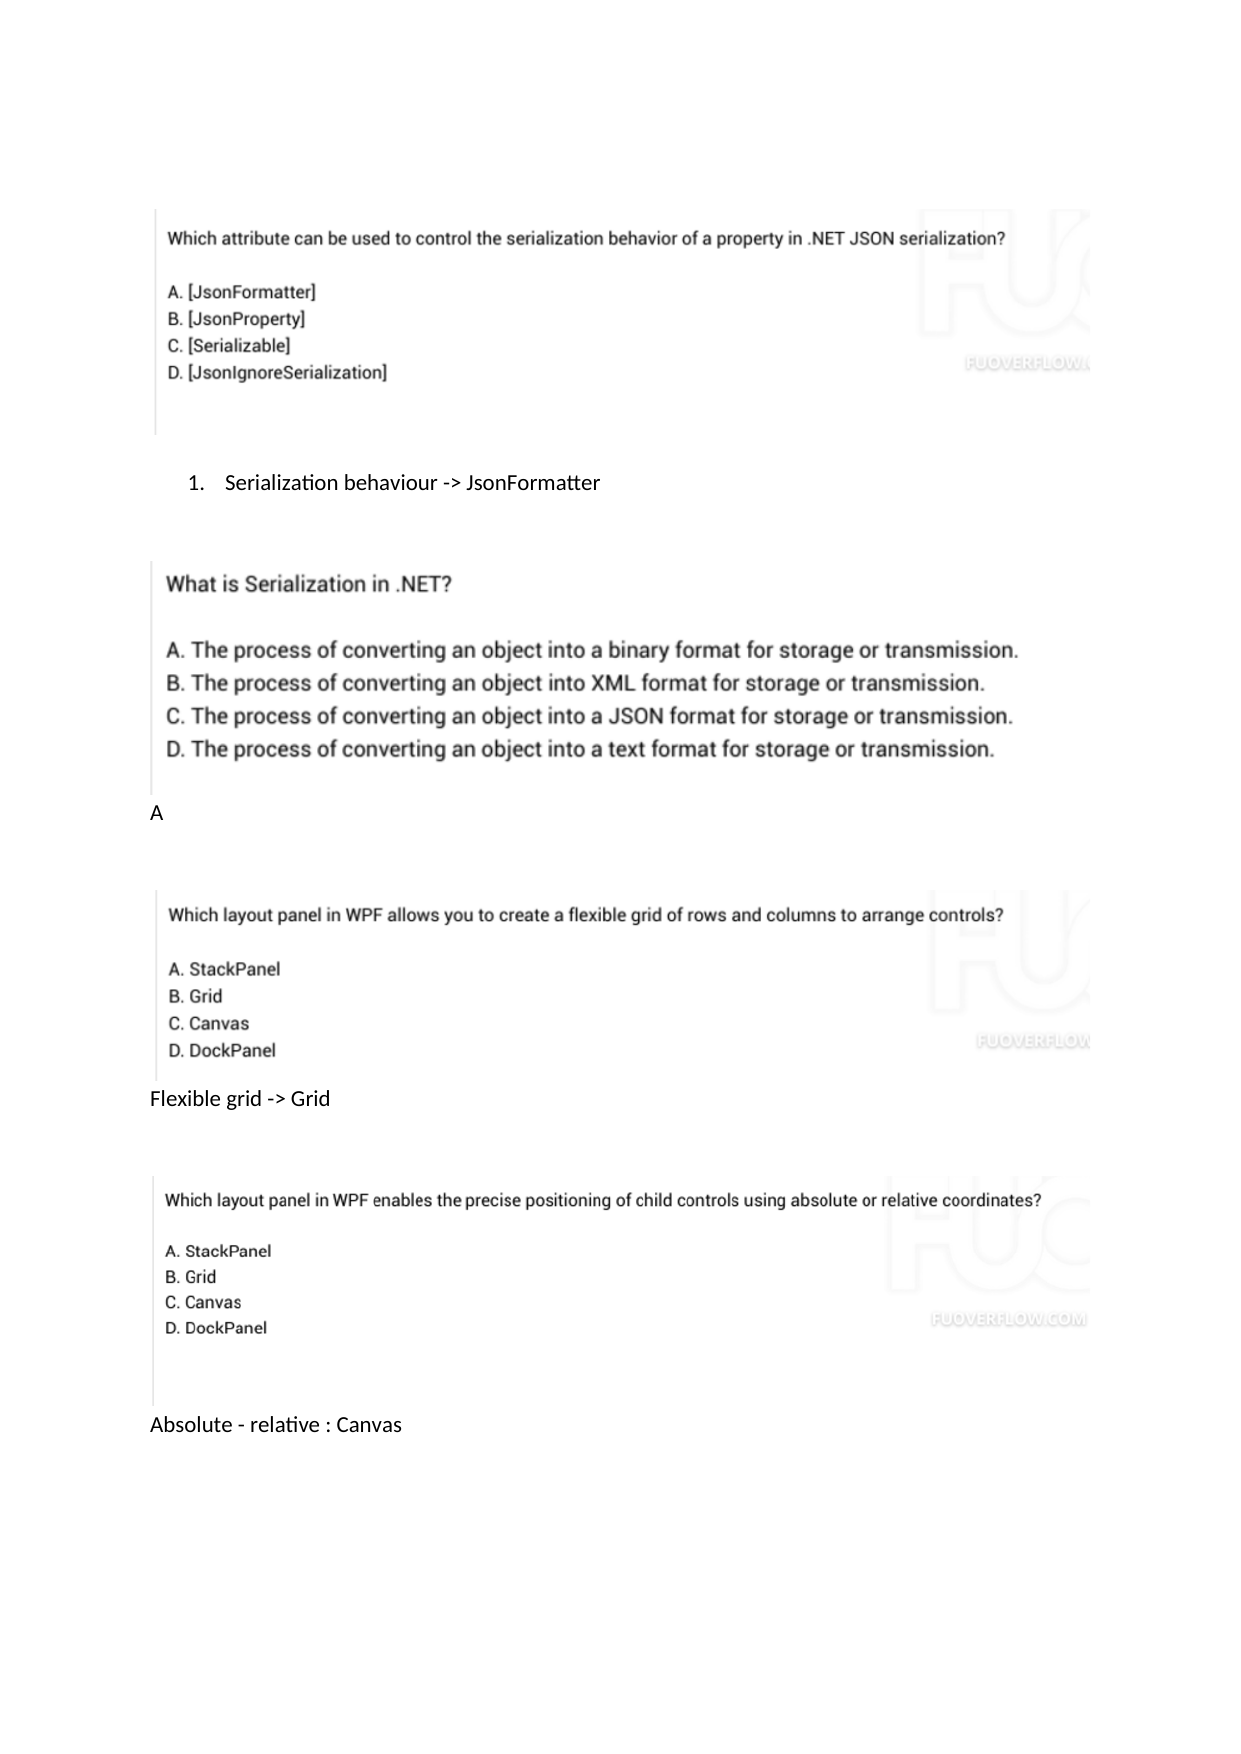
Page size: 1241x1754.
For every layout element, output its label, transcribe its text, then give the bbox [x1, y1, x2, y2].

list Serialization behaviour -> JsonFormatter [187, 468, 1090, 496]
picture [150, 890, 1091, 1081]
text Absolute - relative : Canvas [150, 1410, 1090, 1438]
picture [150, 209, 1091, 435]
text Flexible grid -> Grid [150, 1084, 1090, 1112]
picture [150, 561, 1063, 795]
text A [150, 798, 1090, 826]
picture [150, 1176, 1091, 1406]
